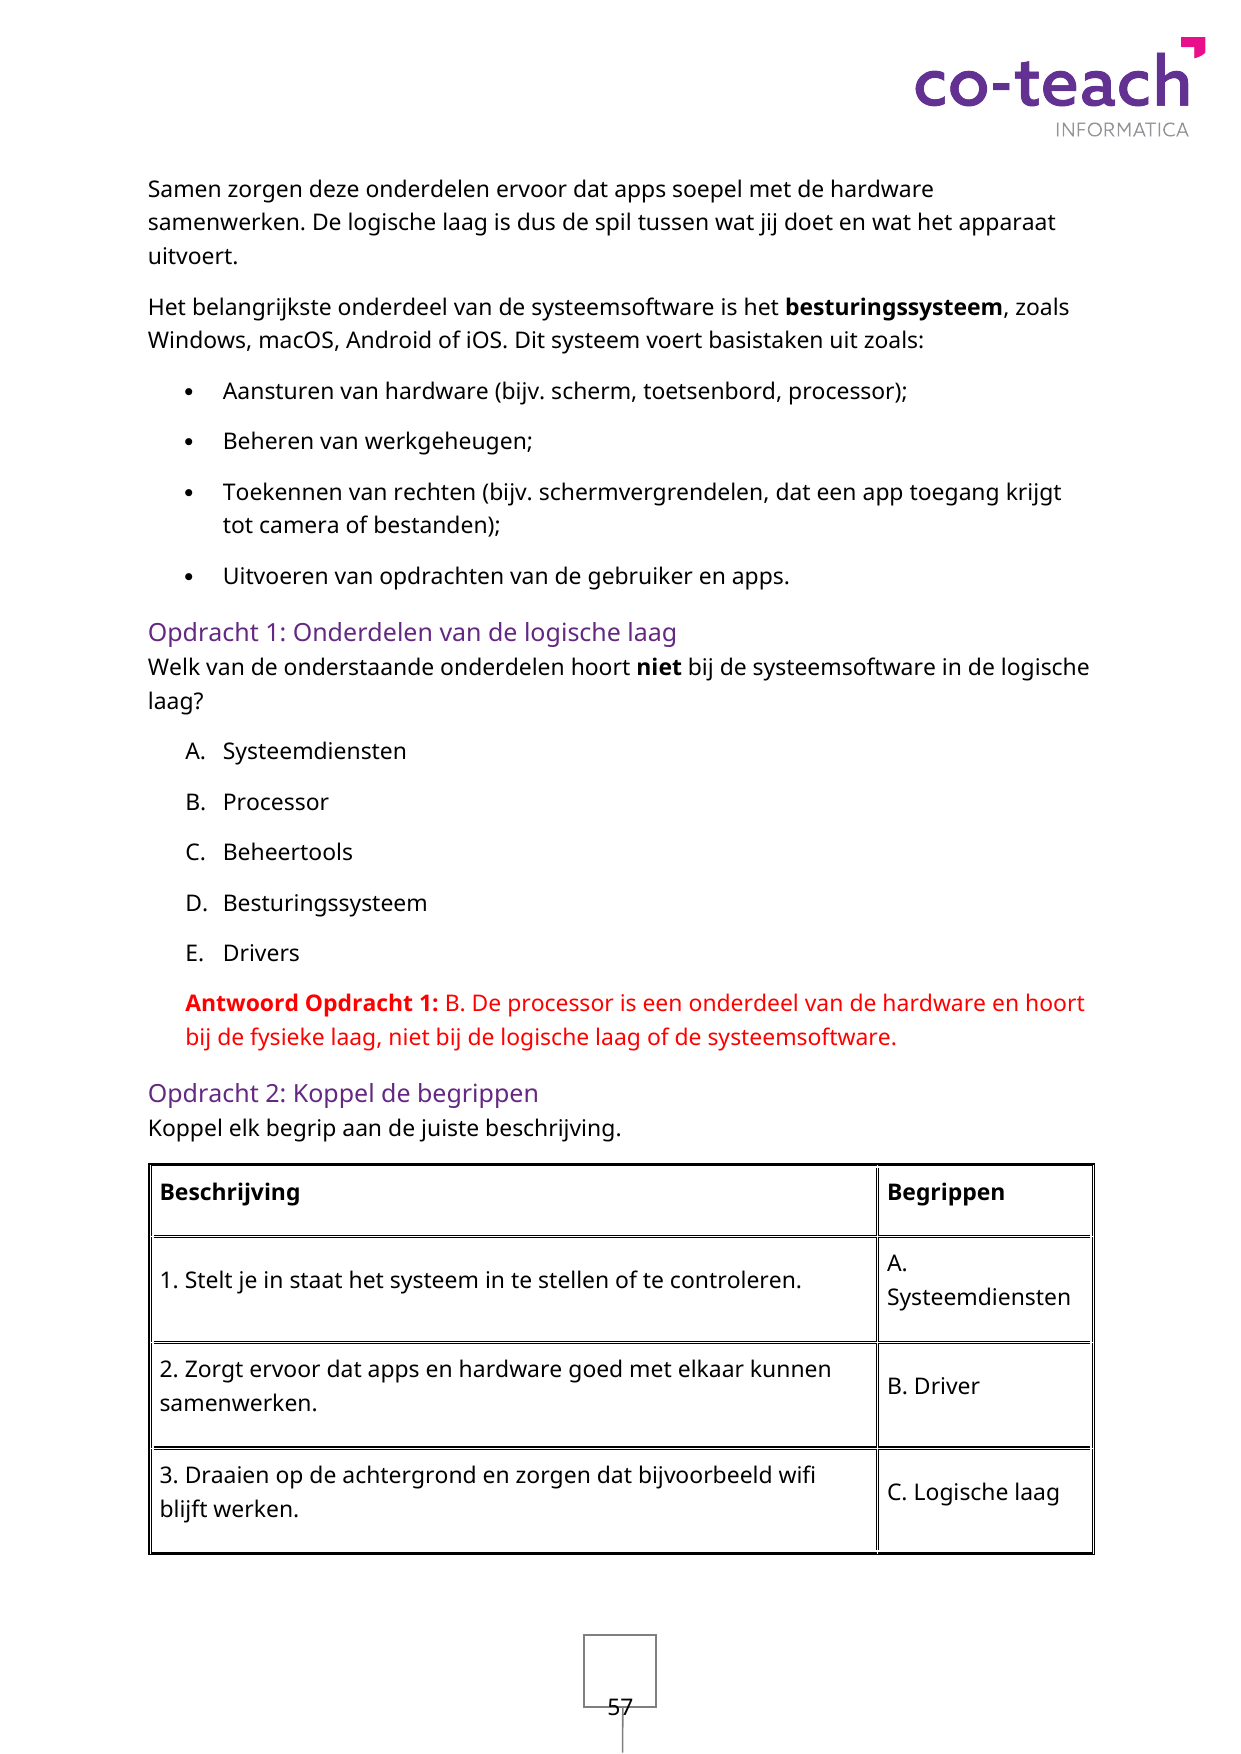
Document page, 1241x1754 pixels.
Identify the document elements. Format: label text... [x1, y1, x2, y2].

list Beheertools [185, 836, 1093, 867]
list Processor [185, 786, 1093, 817]
list Toekennen van rechten (bijv. schermvergrendelen, dat een app toegang krijgt tot camera of bestanden); [185, 476, 1093, 541]
text Het belangrijkste onderdeel van de systeemsoftware is het besturingssysteem, zoals Windows, macOS, Android of iOS. Dit systeem voert basistaken uit zoals: [148, 291, 1093, 356]
text Samen zorgen deze onderdelen ervoor dat apps soepel met de hardware samenwerken. De logische laag is dus de spil tussen wat jij doet en wat het apparaat uitvoert. [148, 173, 1093, 271]
list Besturingssysteem [185, 886, 1093, 918]
text Antwoord Opdracht 1: B. De processor is een onderdeel van de hardware en hoort bij de fysieke laag, niet bij de logische laag of de systeemsoftware. [185, 987, 1093, 1052]
table_cell C. Logische laag [878, 1446, 1092, 1552]
subtitle Opdracht 1: Onderdelen van de logische laag [148, 614, 1093, 648]
text Koppel elk begrip aan de juiste beschrijving. [148, 1112, 1093, 1144]
list Beheren van werkgeheugen; [185, 425, 1093, 456]
subtitle Opdracht 2: Koppel de begrippen [148, 1076, 1093, 1110]
text Welk van de onderstaande onderdelen hoort niet bij de systeemsoftware in de logische laag? [148, 651, 1093, 716]
table_cell 3. Draaien op de achtergrond en zorgen dat bijvoorbeeld wifi blijft werken. [152, 1446, 877, 1552]
table_cell B. Driver [878, 1341, 1093, 1446]
list Drivers [185, 937, 1093, 968]
table_header Begrippen [878, 1166, 1092, 1235]
table_header Beschrijving [152, 1166, 877, 1235]
list Aansturen van hardware (bijv. scherm, toetsenbord, processor); [185, 375, 1093, 406]
table_cell A. Systeemdiensten [878, 1235, 1093, 1341]
table_cell 2. Zorgt ervoor dat apps en hardware goed met elkaar kunnen samenwerken. [150, 1341, 877, 1446]
list Systeemdiensten [185, 735, 1093, 766]
list Uitvoeren van opdrachten van de gebruiker en apps. [185, 560, 1093, 591]
table_cell 1. Stelt je in staat het systeem in te stellen of te controleren. [150, 1235, 877, 1341]
picture [915, 37, 1206, 142]
